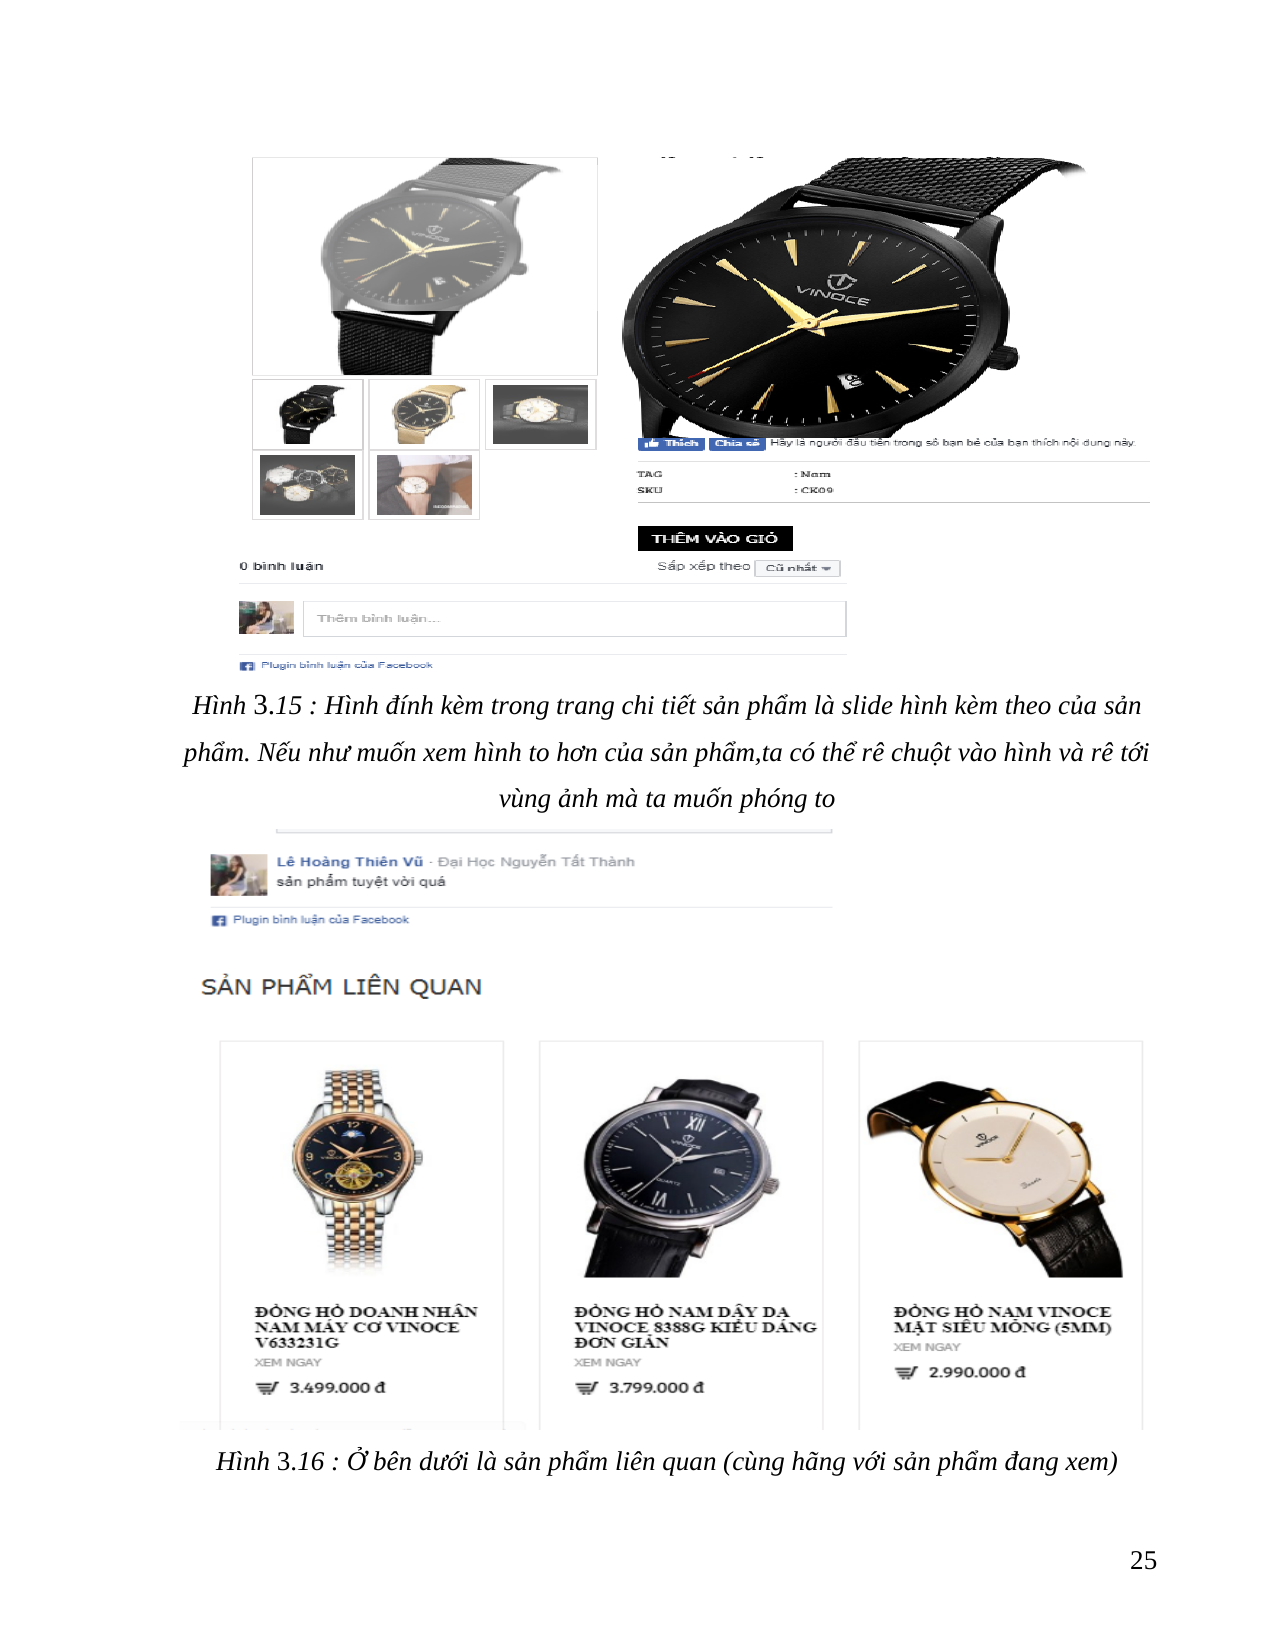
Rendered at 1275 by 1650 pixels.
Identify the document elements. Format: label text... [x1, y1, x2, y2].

text Hình 3.16 : Ở bên dưới là sản phẩm liên quan (cùng hãng với sản phẩm đang xem) [177, 1445, 1157, 1476]
text Hình 3.15 : Hình đính kèm trong trang chi tiết sản phẩm là slide hình kèm theo của sản phẩm. Nếu như muốn xem hình to hơn của sản phẩm,ta có thể rê chuột vào hình và rê tới vùng ảnh mà ta muốn phóng to [177, 687, 1157, 814]
